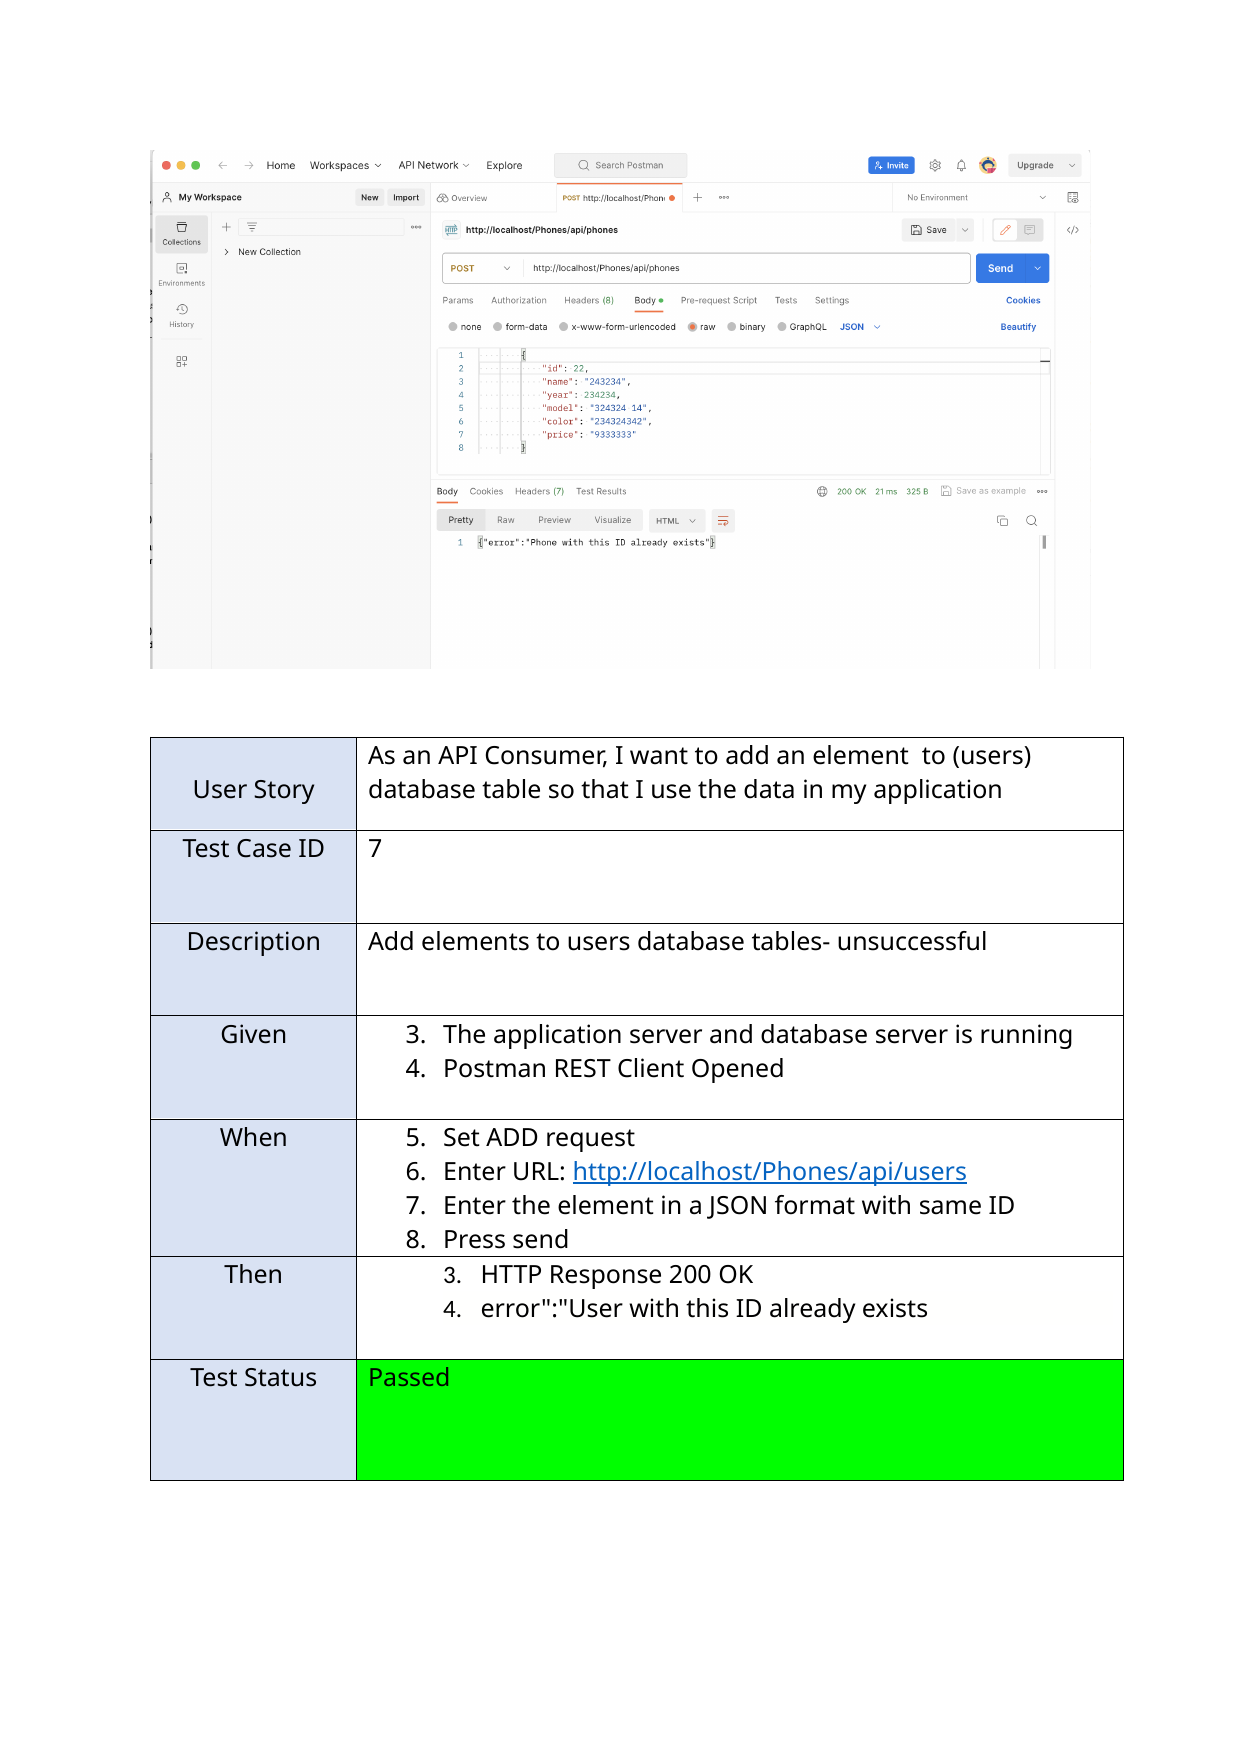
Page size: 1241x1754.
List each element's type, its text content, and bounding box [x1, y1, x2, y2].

table_cell 7 [357, 831, 1123, 922]
table_cell The application server and database server is running Postman REST Client Opened [357, 1016, 1123, 1118]
table_cell Then [151, 1257, 356, 1359]
picture [150, 150, 1091, 669]
table_cell Passed [357, 1360, 1123, 1480]
table_cell Given [151, 1016, 356, 1118]
table_header As an API Consumer, I want to add an element to (users) database table so that I use the data in my application [357, 738, 1123, 829]
table_cell Set ADD request Enter URL: http://localhost/Phones/api/users Enter the element in a JSON format with same ID Press send [357, 1120, 1123, 1256]
table_cell Test Case ID [151, 831, 356, 922]
table_header User Story [151, 738, 356, 829]
table_cell Add elements to users database tables- unsuccessful [357, 924, 1123, 1015]
table_cell Test Status [151, 1360, 356, 1480]
table_cell Description [151, 924, 356, 1015]
table_cell When [151, 1120, 356, 1256]
table_cell HTTP Response 200 OK error":"User with this ID already exists [357, 1257, 1123, 1359]
